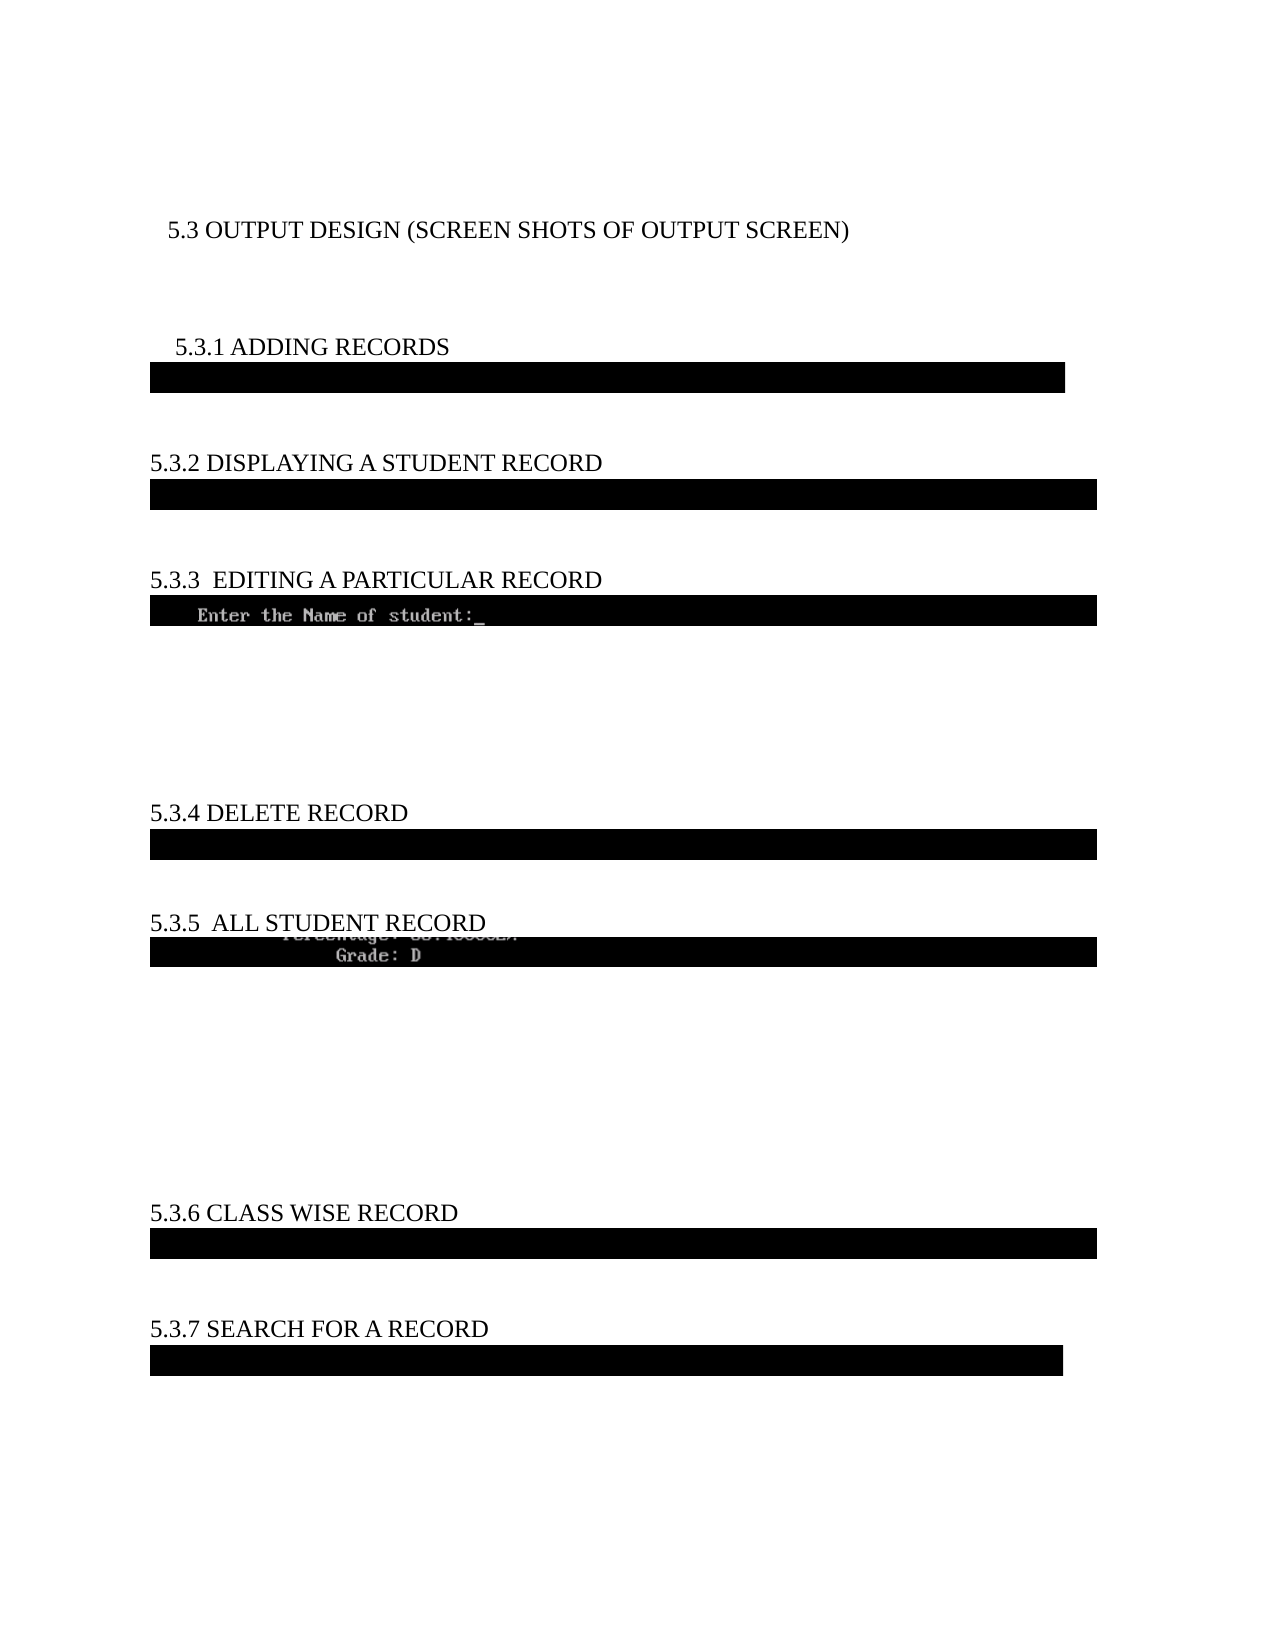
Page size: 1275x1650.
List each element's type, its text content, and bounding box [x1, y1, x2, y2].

text 5.3.1 ADDING RECORDS [150, 325, 1125, 362]
text 5.3.2 DISPLAYING A STUDENT RECORD [150, 442, 1125, 479]
text 5.3.3 EDITING A PARTICULAR RECORD [150, 558, 1125, 596]
text 5.3.5 ALL STUDENT RECORD [150, 908, 1125, 937]
text 5.3.6 CLASS WISE RECORD [150, 1191, 1125, 1229]
text 5.3.4 DELETE RECORD [150, 792, 1125, 829]
text 5.3.7 SEARCH FOR A RECORD [150, 1308, 1125, 1345]
text 5.3 OUTPUT DESIGN (SCREEN SHOTS OF OUTPUT SCREEN) [150, 208, 1125, 246]
